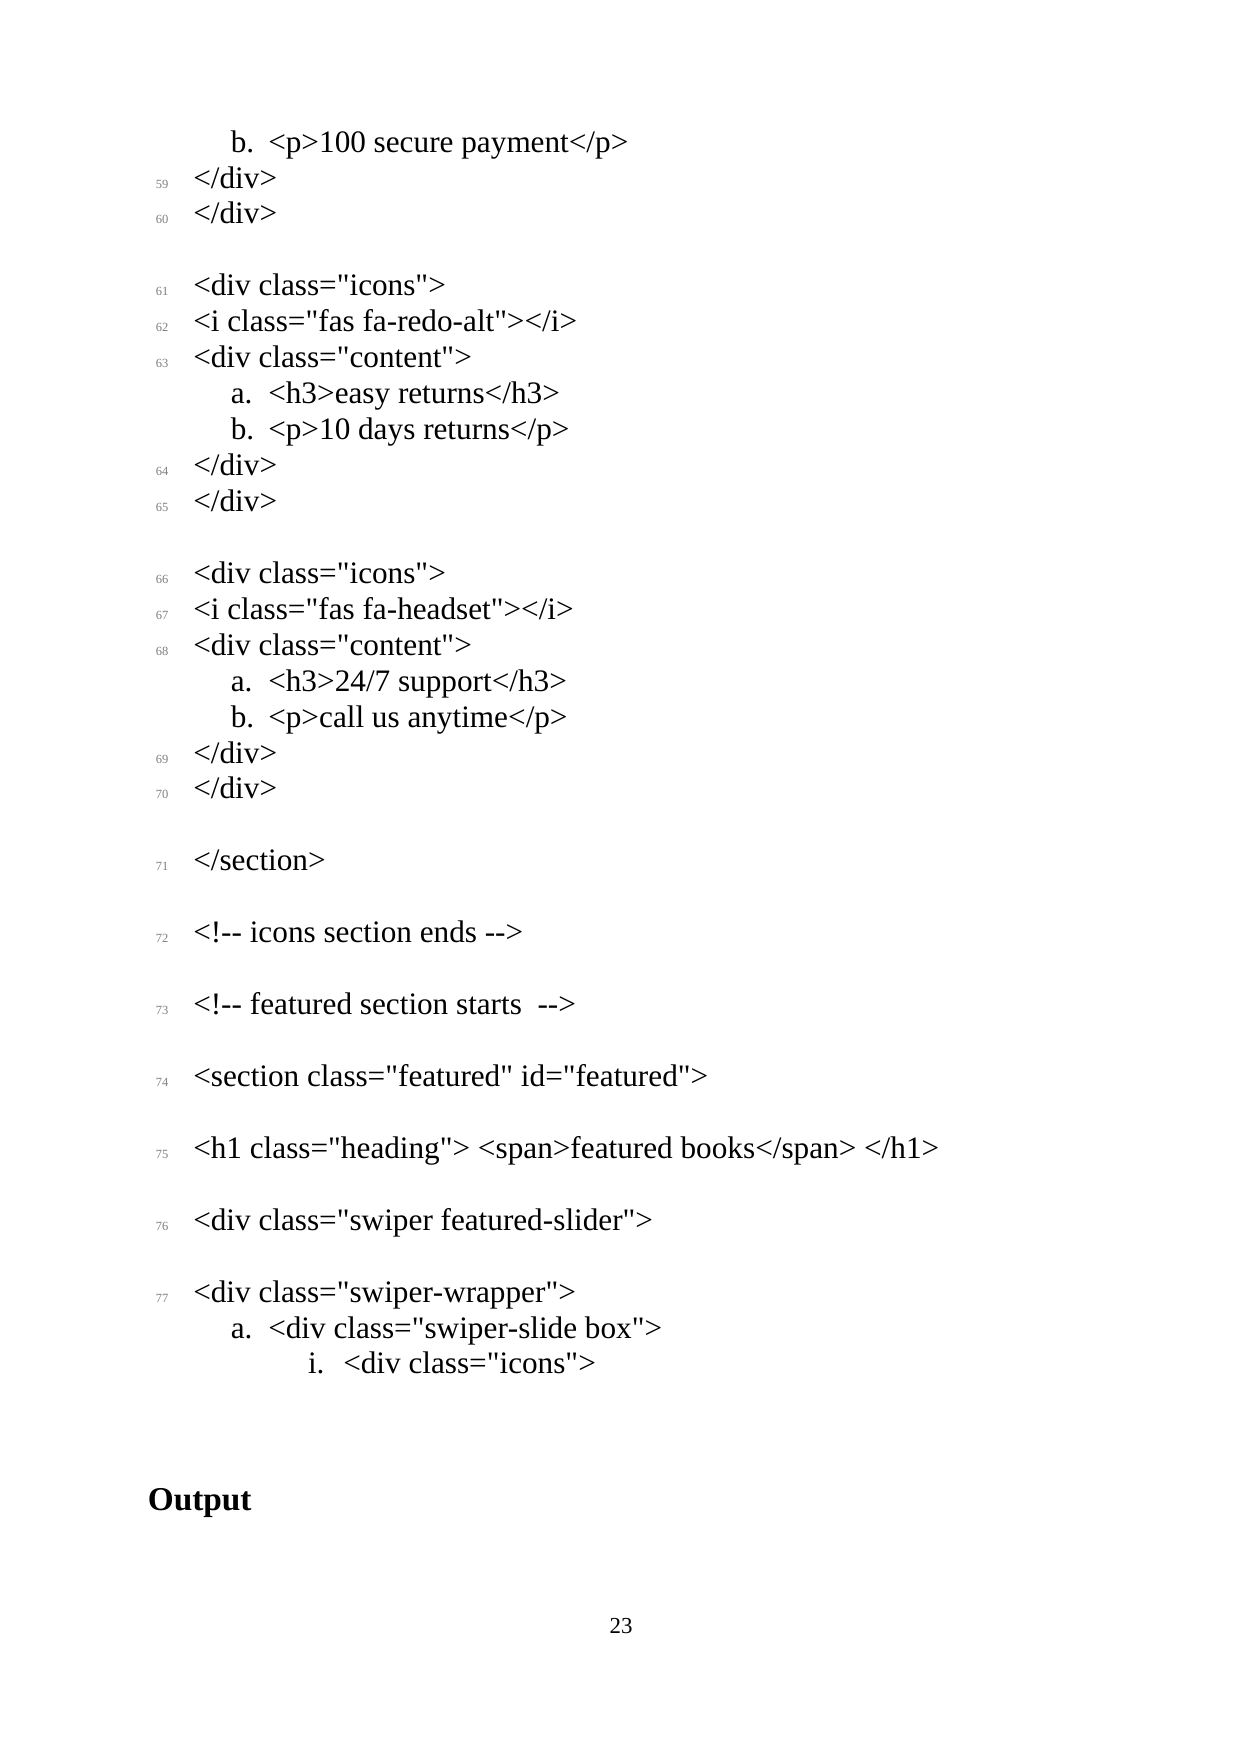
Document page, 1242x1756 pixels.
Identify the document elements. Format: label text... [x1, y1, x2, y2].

list </section> [156, 842, 989, 878]
text Output [148, 1479, 989, 1517]
list </div> [156, 482, 989, 518]
list <i class="fas fa-headset"></i> [156, 590, 989, 626]
list <div class="swiper featured-slider"> [156, 1201, 989, 1237]
list </div> [156, 159, 989, 195]
list </div> [156, 770, 989, 806]
list </div> [156, 195, 989, 231]
list </div> [156, 734, 989, 770]
list <p>10 days returns</p> [231, 410, 989, 446]
list <i class="fas fa-redo-alt"></i> [156, 303, 989, 338]
list <div class="swiper-wrapper"> [156, 1273, 989, 1309]
list <div class="icons"> [156, 267, 989, 303]
list <h3>24/7 support</h3> [231, 662, 989, 698]
list </div> [156, 446, 989, 482]
list <div class="content"> [156, 338, 989, 374]
list <h1 class="heading"> <span>featured books</span> </h1> [156, 1129, 989, 1165]
list <h3>easy returns</h3> [231, 374, 989, 410]
list <div class="swiper-slide box"> [231, 1309, 989, 1345]
list <!-- icons section ends --> [156, 913, 989, 949]
list <p>100 secure payment</p> [231, 123, 989, 159]
list <div class="icons"> [156, 554, 989, 590]
list <section class="featured" id="featured"> [156, 1057, 989, 1093]
list <div class="content"> [156, 626, 989, 662]
list <div class="icons"> [324, 1345, 989, 1381]
list <p>call us anytime</p> [231, 698, 989, 734]
list <!-- featured section starts --> [156, 985, 989, 1021]
